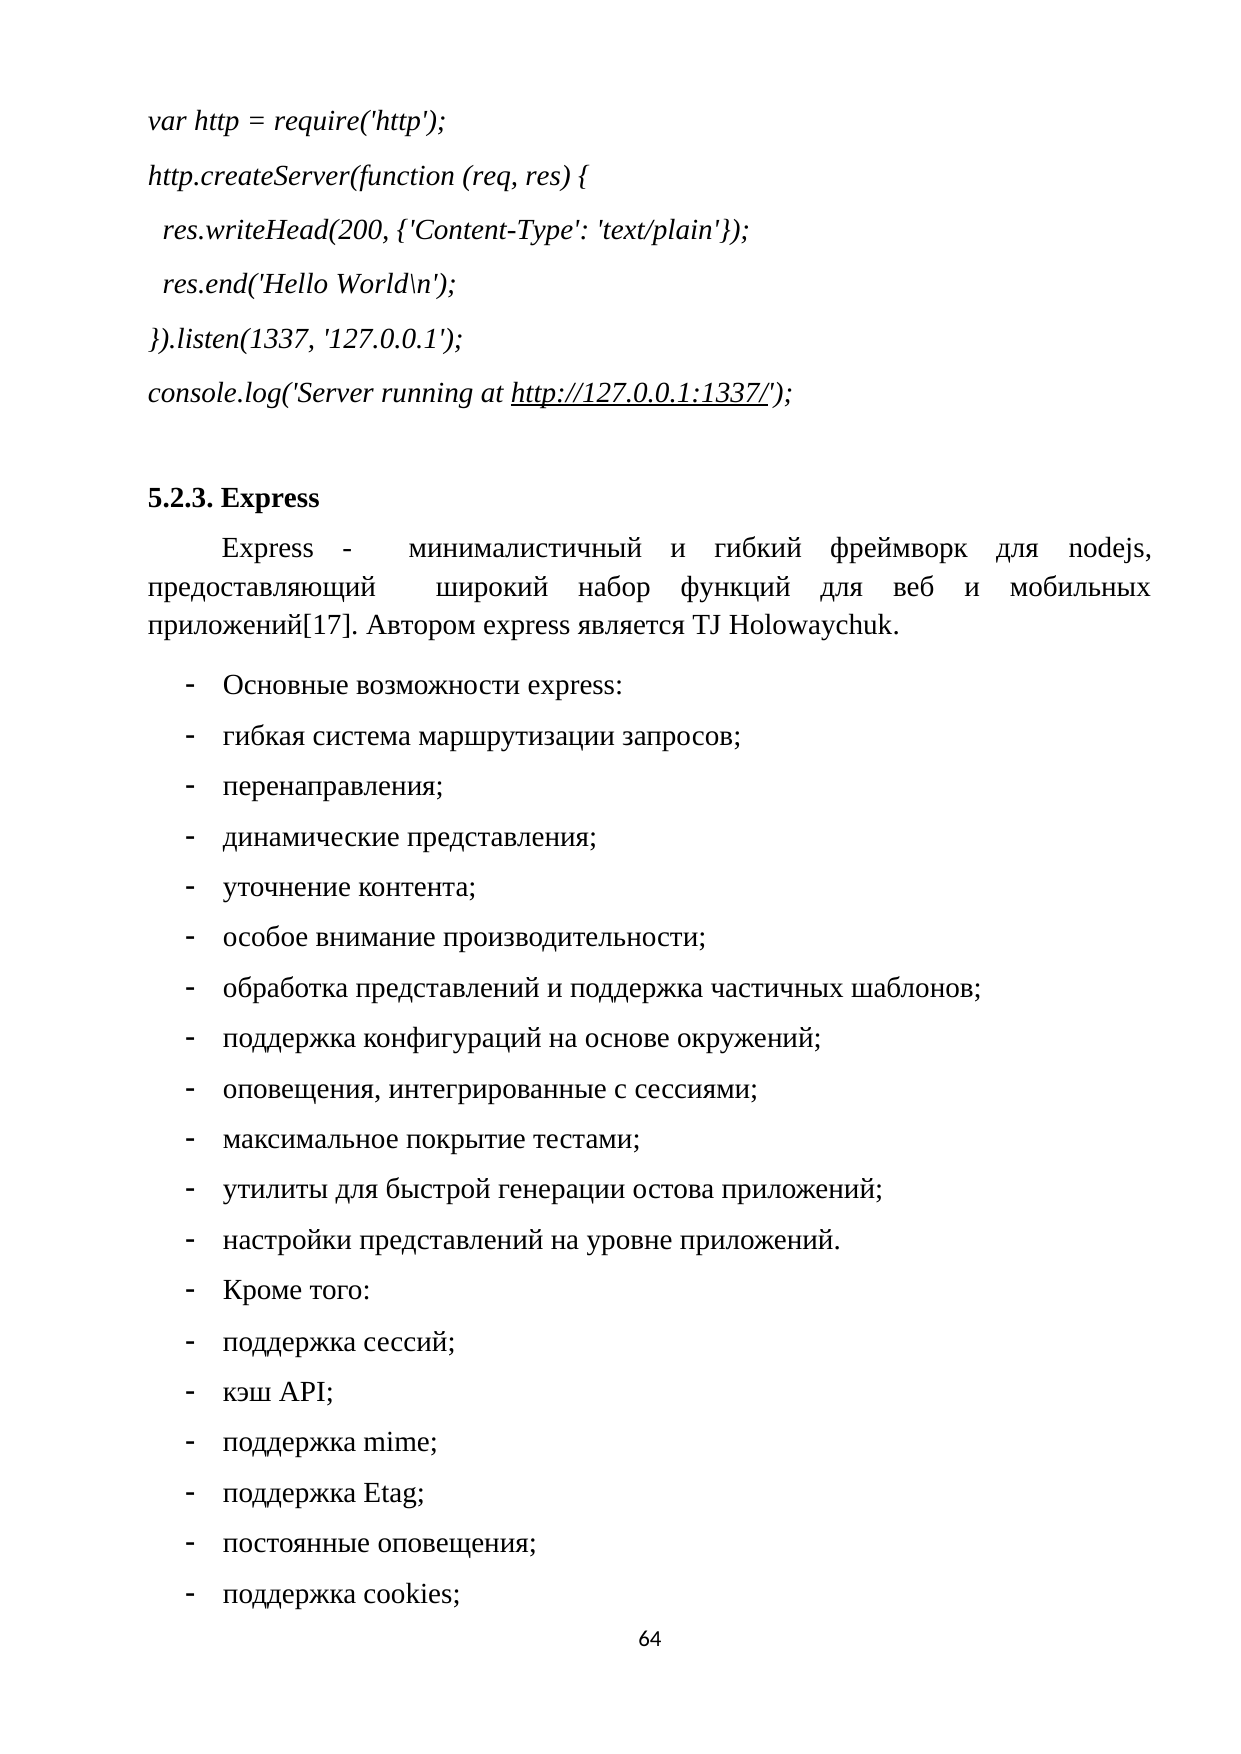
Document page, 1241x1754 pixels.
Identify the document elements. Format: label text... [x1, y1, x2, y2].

list постоянные оповещения; [185, 1525, 1152, 1559]
text var http = require('http'); [148, 103, 1152, 137]
text Express - минималистичный и гибкий фреймворк для nodejs, предоставляющий широкий набор функций для веб и мобильных приложений[17]. Автором express является TJ Holowaychuk. [148, 530, 1152, 641]
text res.writeHead(200, {'Content-Type': 'text/plain'}); [148, 212, 1152, 246]
list динамические представления; [185, 819, 1152, 852]
text 5.2.3. Express [148, 480, 1152, 513]
list Кроме того: [185, 1272, 1152, 1306]
list особое внимание производительности; [185, 919, 1152, 953]
list уточнение контента; [185, 869, 1152, 903]
list гибкая система маршрутизации запросов; [185, 718, 1152, 752]
list обработка представлений и поддержка частичных шаблонов; [185, 970, 1152, 1004]
list кэш API; [185, 1374, 1152, 1408]
list перенаправления; [185, 768, 1152, 802]
list поддержка cookies; [185, 1576, 1152, 1609]
list Основные возможности express: [185, 667, 1152, 700]
text console.log('Server running at http://127.0.0.1:1337/'); [148, 375, 1152, 409]
text http.createServer(function (req, res) { [148, 158, 1152, 191]
list поддержка сессий; [185, 1324, 1152, 1357]
text }).listen(1337, '127.0.0.1'); [148, 321, 1152, 354]
list настройки представлений на уровне приложений. [185, 1222, 1152, 1256]
list поддержка конфигураций на основе окружений; [185, 1020, 1152, 1054]
list оповещения, интегрированные с сессиями; [185, 1071, 1152, 1104]
list поддержка Etag; [185, 1475, 1152, 1508]
list утилиты для быстрой генерации остова приложений; [185, 1172, 1152, 1205]
list поддержка mime; [185, 1424, 1152, 1458]
list максимальное покрытие тестами; [185, 1121, 1152, 1155]
text res.end('Hello World\n'); [148, 267, 1152, 300]
